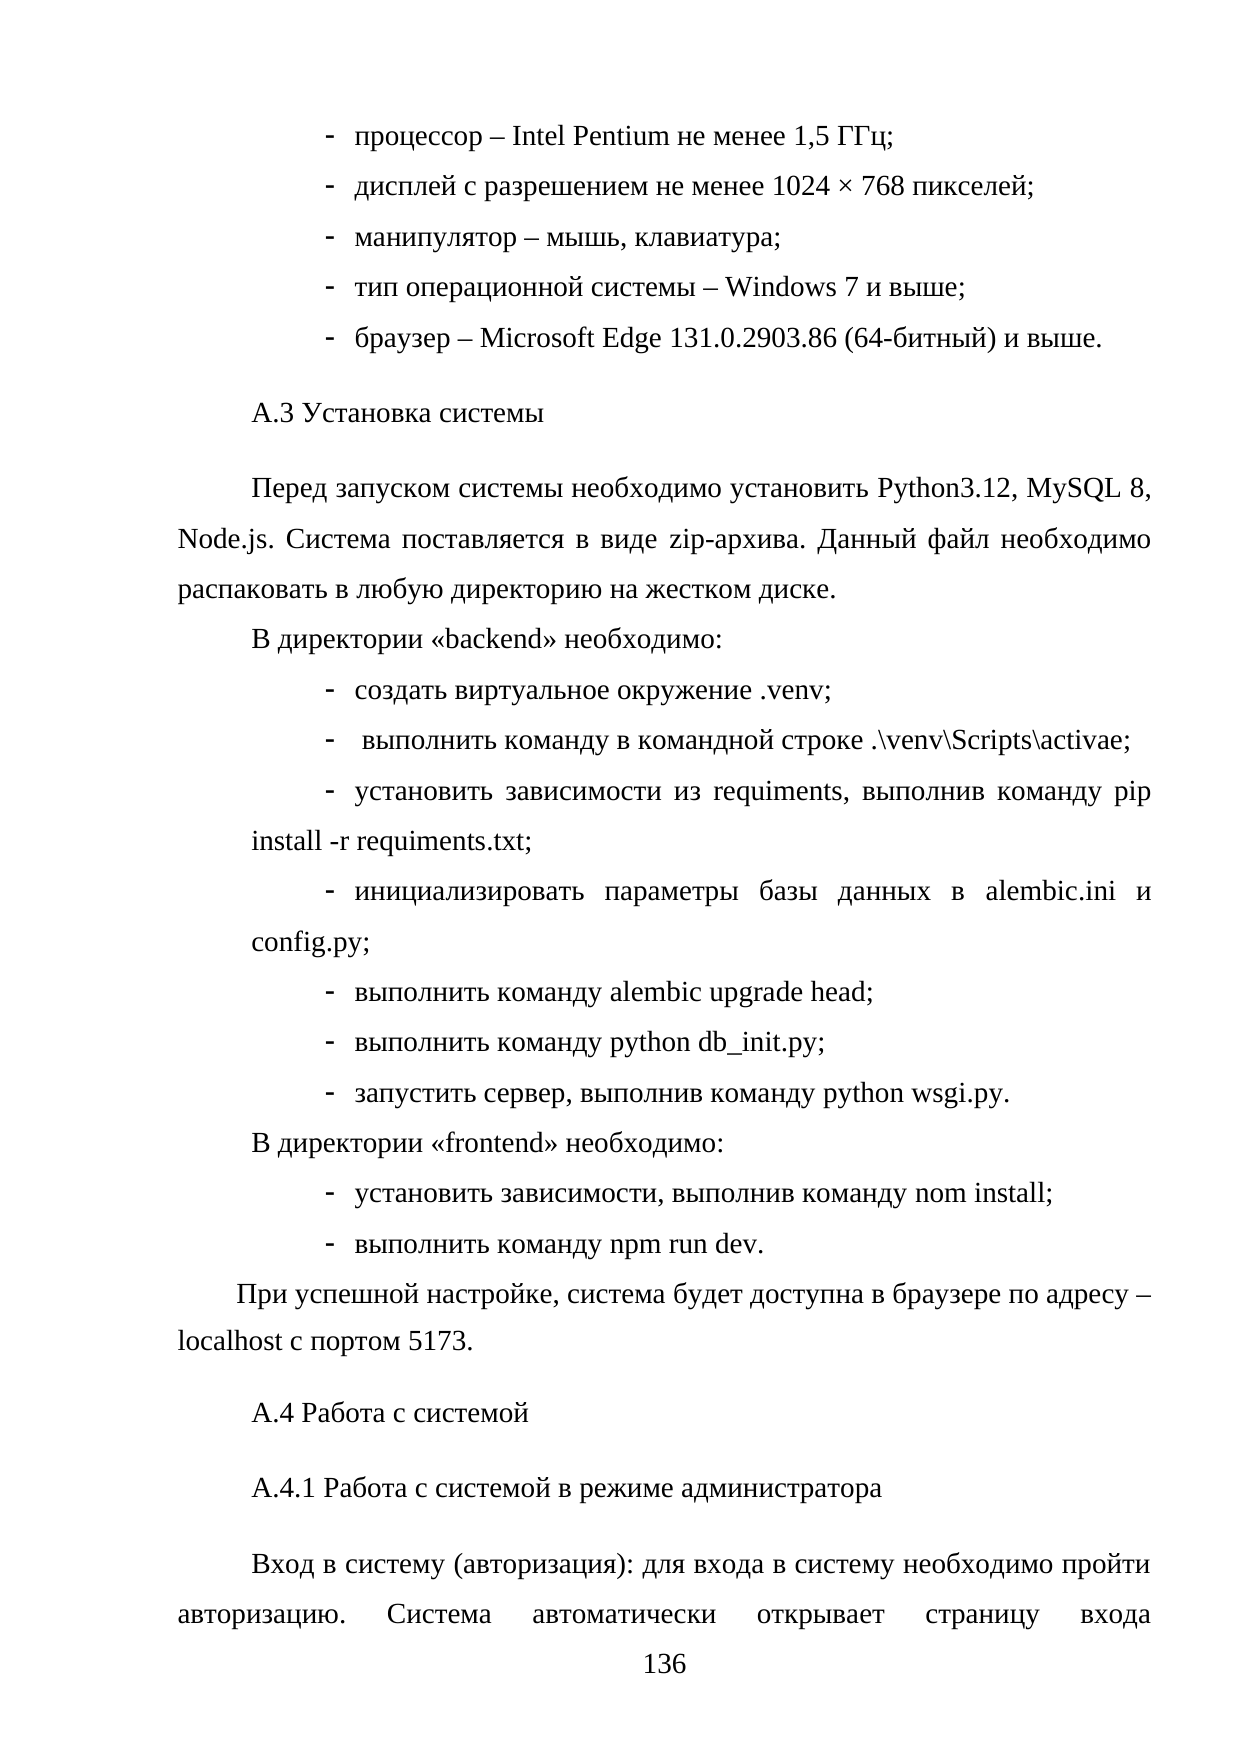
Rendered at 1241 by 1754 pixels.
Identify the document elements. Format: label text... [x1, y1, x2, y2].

text В директории «backend» необходимо: [177, 621, 1152, 655]
list тип операционной системы – Windows 7 и выше; [251, 269, 1152, 303]
list А.4 Работа с системой [251, 1395, 1152, 1429]
list дисплей с разрешением не менее 1024 × 768 пикселей; [251, 168, 1152, 202]
list установить зависимости, выполнив команду nom install; [251, 1176, 1152, 1209]
text При успешной настройке, система будет доступна в браузере по адресу – localhost с портом 5173. [177, 1276, 1152, 1357]
list выполнить команду в командной строке .\venv\Scripts\activae; [251, 722, 1152, 756]
list браузер – Microsoft Edge 131.0.2903.86 (64-битный) и выше. [251, 320, 1152, 353]
list выполнить команду alembic upgrade head; [251, 974, 1152, 1008]
text Перед запуском системы необходимо установить Python3.12, MySQL 8, Node.js. Система поставляется в виде zip-архива. Данный файл необходимо распаковать в любую директорию на жестком диске. [177, 471, 1152, 605]
list создать виртуальное окружение .venv; [251, 672, 1152, 705]
list процессор – Intel Pentium не менее 1,5 ГГц; [251, 118, 1152, 152]
list манипулятор – мышь, клавиатура; [251, 219, 1152, 253]
list запустить сервер, выполнив команду python wsgi.py. [251, 1075, 1152, 1108]
list выполнить команду npm run dev. [251, 1226, 1152, 1260]
list установить зависимости из requiments, выполнив команду pip install -r requiments.txt; [251, 773, 1152, 857]
list выполнить команду python db_init.py; [251, 1024, 1152, 1058]
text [177, 1546, 1152, 1630]
list А.4.1 Работа с системой в режиме администратора [251, 1471, 1152, 1504]
list инициализировать параметры базы данных в alembic.ini и config.py; [251, 873, 1152, 957]
list А.3 Установка системы [251, 395, 1152, 429]
text В директории «frontend» необходимо: [177, 1125, 1152, 1159]
